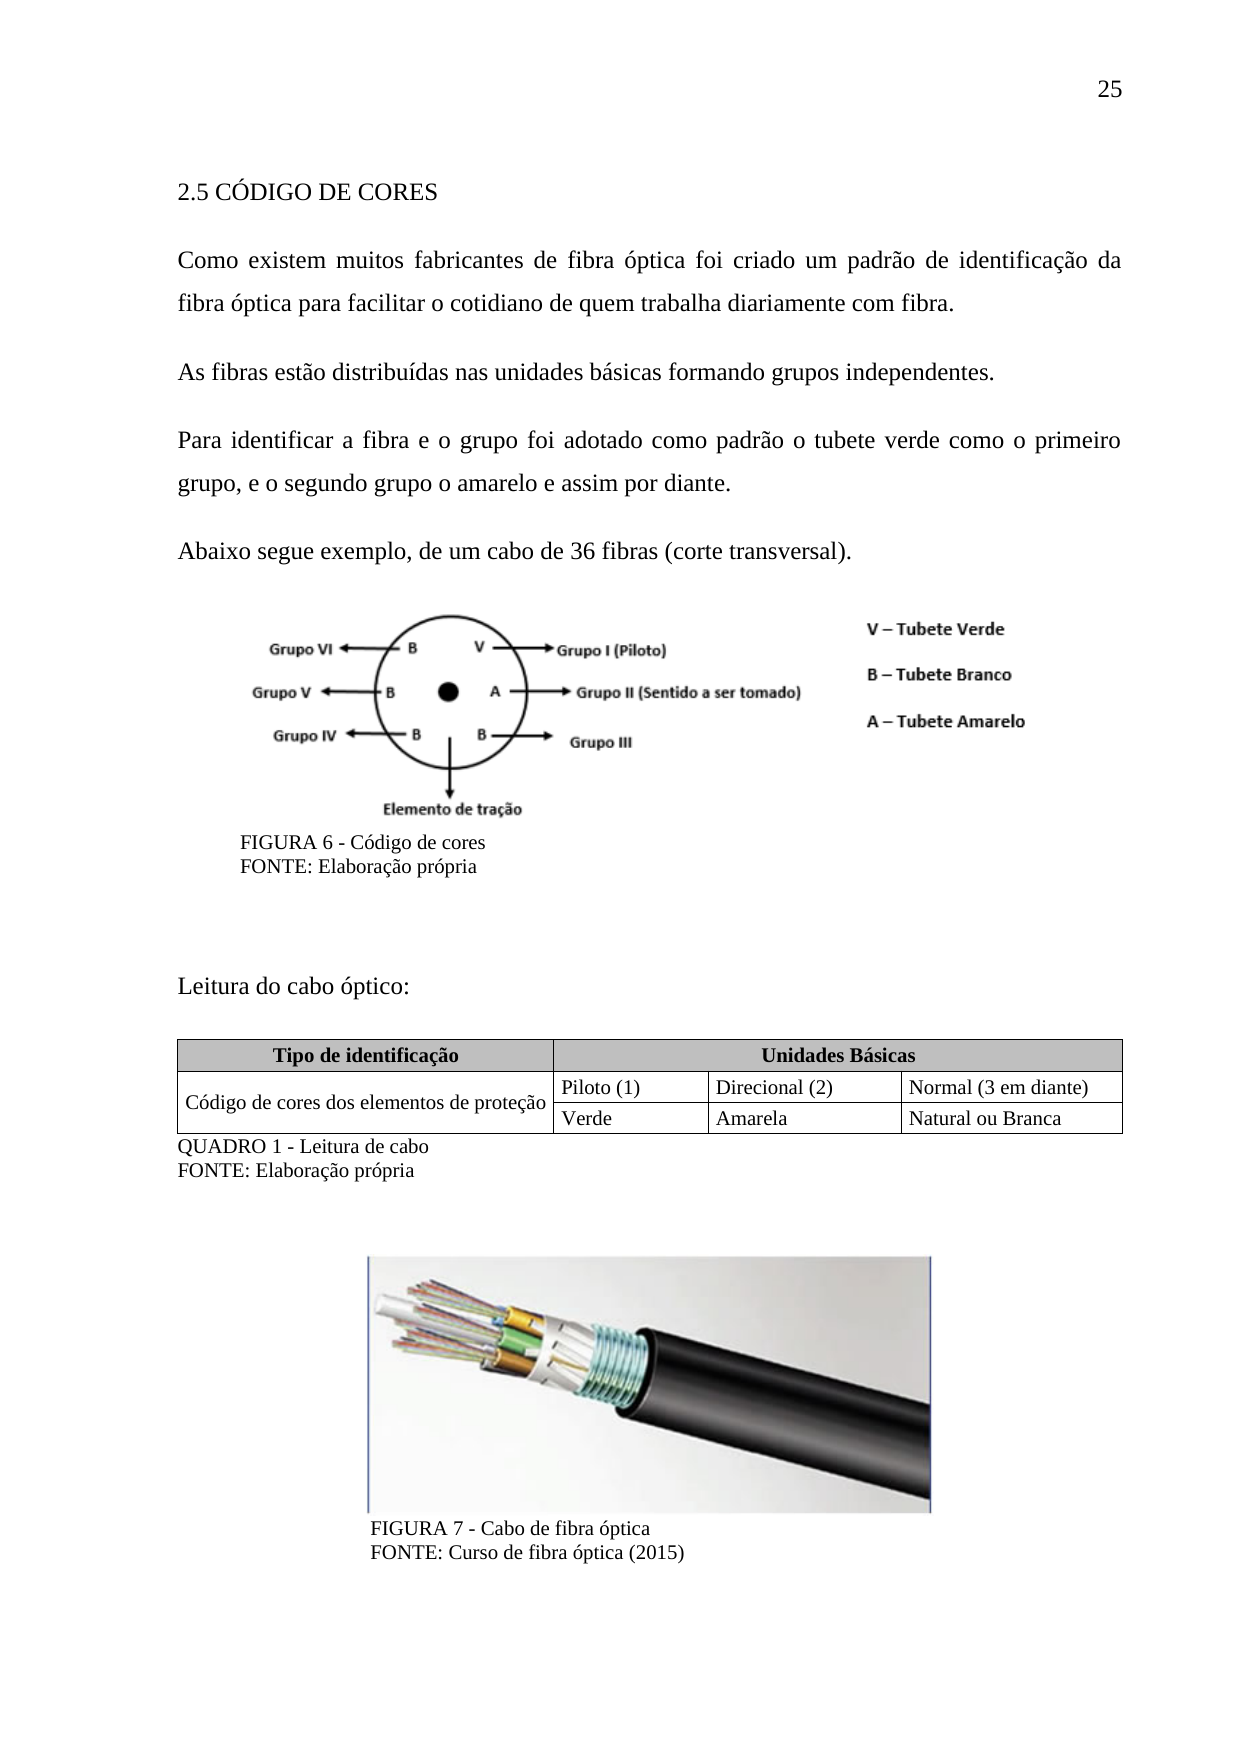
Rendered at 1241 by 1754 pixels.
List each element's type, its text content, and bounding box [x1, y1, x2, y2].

list FONTE: Elaboração própria [177, 854, 1122, 878]
table_cell Verde [554, 1103, 708, 1133]
text Leitura do cabo óptico: [177, 971, 1122, 1000]
text As fibras estão distribuídas nas unidades básicas formando grupos independentes. [177, 357, 1122, 385]
subtitle 2.5 CÓDIGO DE CORES [177, 177, 1122, 206]
table_cell Código de cores dos elementos de proteção [178, 1072, 553, 1133]
text Abaixo segue exemplo, de um cabo de 36 fibras (corte transversal). [177, 536, 1122, 565]
table_header Unidades Básicas [554, 1040, 1122, 1071]
table_cell Piloto (1) [554, 1072, 708, 1102]
table_cell Natural ou Branca [902, 1103, 1122, 1133]
table_cell Normal (3 em diante) [902, 1072, 1122, 1102]
text FIGURA 7 - Cabo de fibra óptica [266, 1516, 1122, 1539]
text FONTE: Curso de fibra óptica (2015) [266, 1539, 1122, 1564]
table_header Tipo de identificação [178, 1040, 553, 1071]
picture [365, 1254, 934, 1516]
text FONTE: Elaboração própria [177, 1158, 1122, 1182]
text FIGURA 6 - Código de cores [177, 830, 1122, 854]
text Para identificar a fibra e o grupo foi adotado como padrão o tubete verde como o primeiro grupo, e o segundo grupo o amarelo e assim por diante. [177, 425, 1122, 497]
table_cell Direcional (2) [709, 1072, 901, 1102]
picture [243, 604, 1057, 830]
text QUADRO 1 - Leitura de cabo [177, 1134, 1122, 1158]
table_cell Amarela [709, 1103, 901, 1133]
text Como existem muitos fabricantes de fibra óptica foi criado um padrão de identificação da fibra óptica para facilitar o cotidiano de quem trabalha diariamente com fibra. [177, 245, 1122, 317]
